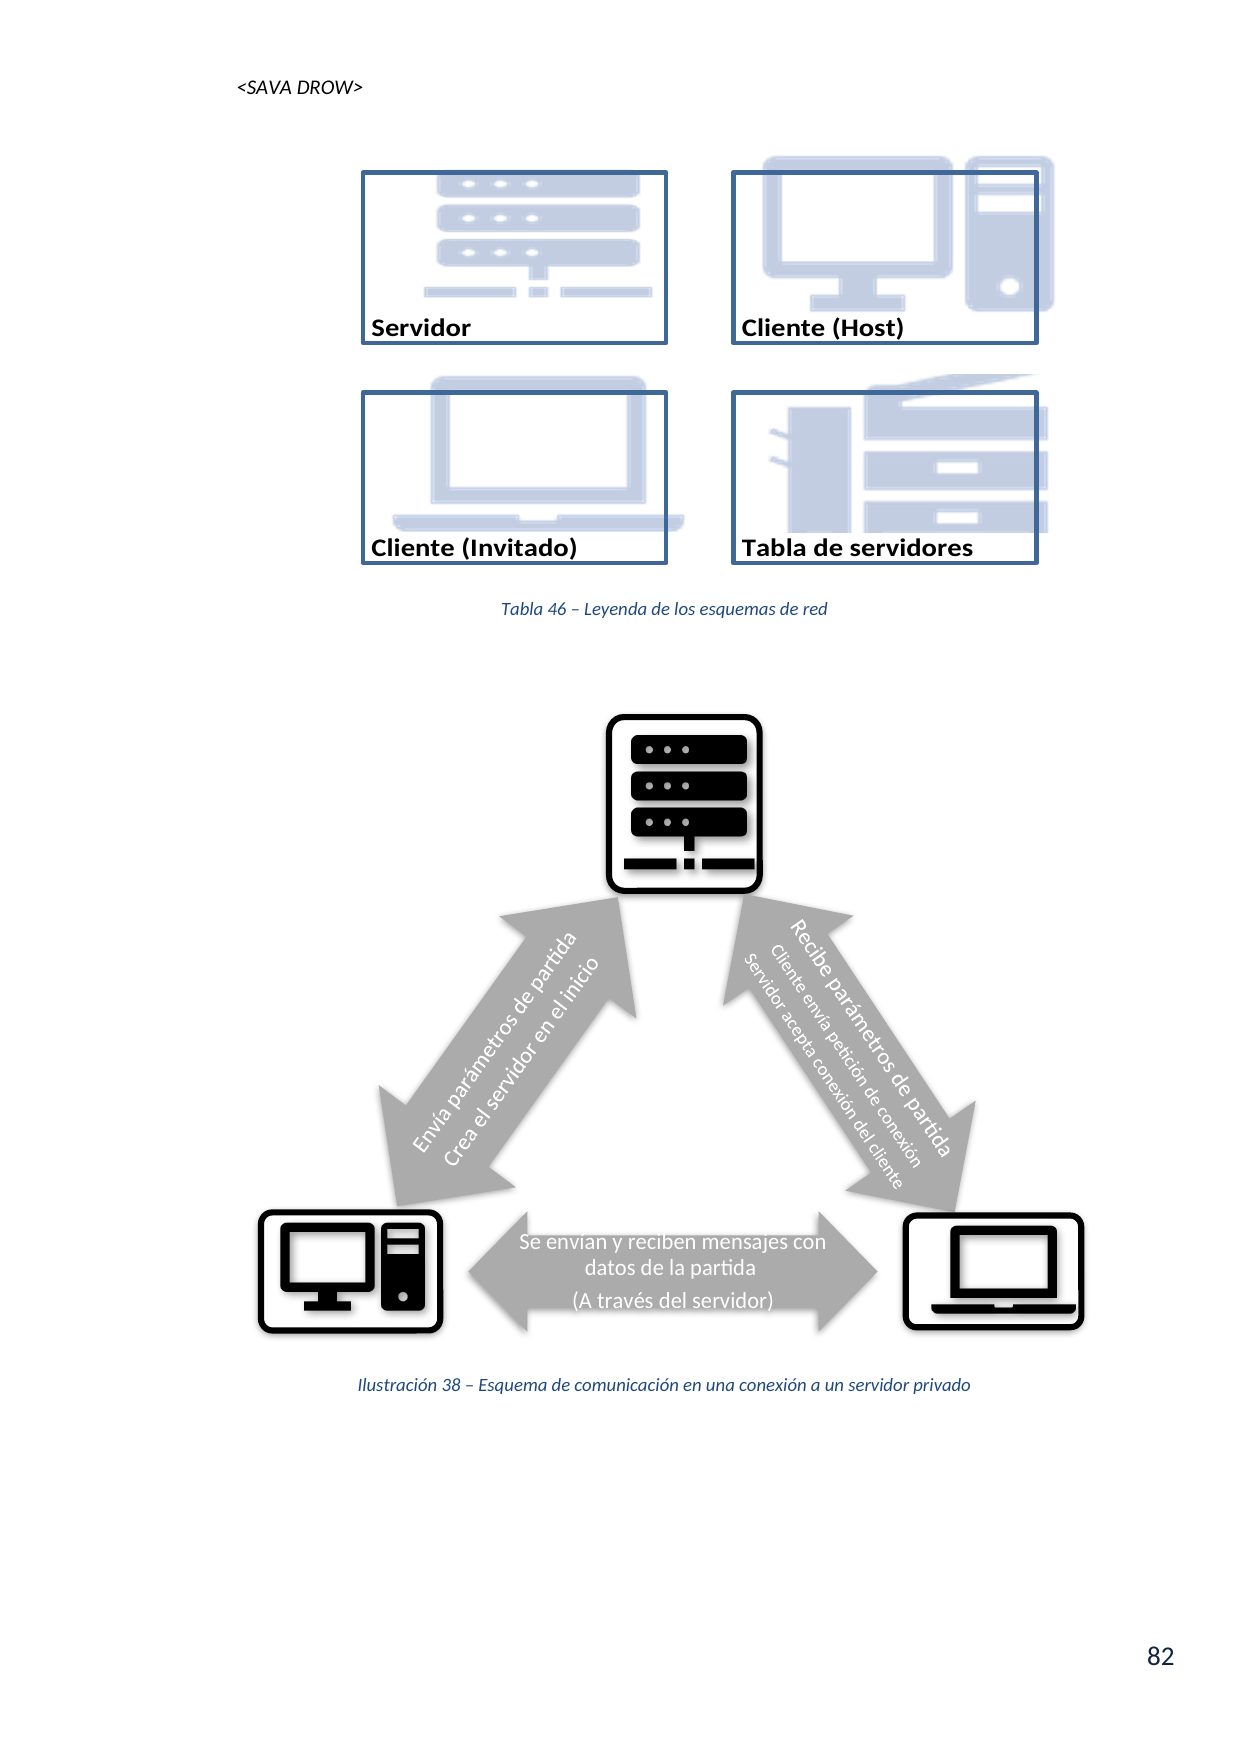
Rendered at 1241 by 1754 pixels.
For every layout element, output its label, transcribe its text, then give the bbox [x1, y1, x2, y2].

picture [389, 154, 687, 313]
picture [602, 715, 776, 889]
picture [389, 374, 687, 533]
picture [928, 1194, 1079, 1345]
picture [277, 1191, 428, 1342]
picture [759, 395, 1034, 533]
picture [759, 154, 1057, 313]
picture [389, 395, 664, 533]
picture [759, 175, 1034, 313]
text Tabla 46 – Leyenda de los esquemas de red [236, 597, 1092, 620]
picture [759, 374, 1057, 533]
picture [389, 175, 664, 313]
text Ilustración 38 – Esquema de comunicación en una conexión a un servidor privado [236, 1373, 1092, 1396]
